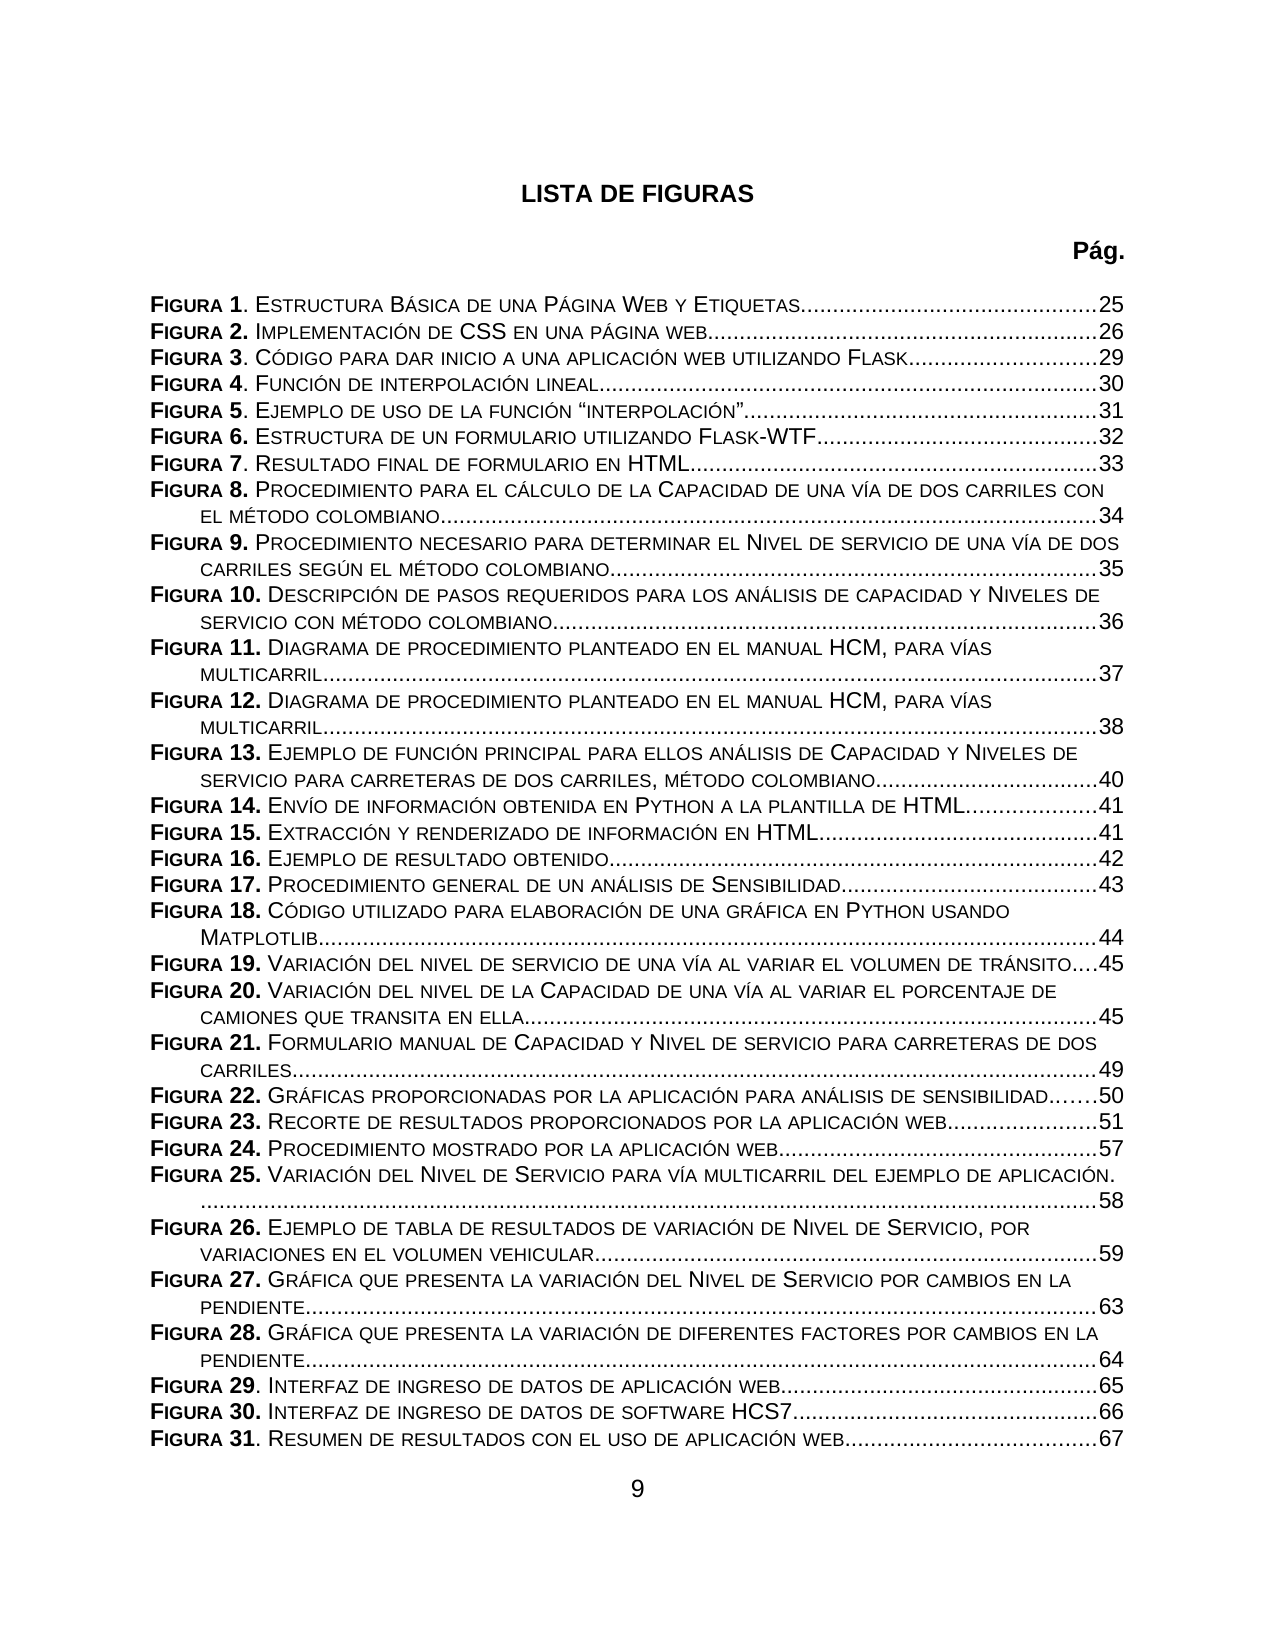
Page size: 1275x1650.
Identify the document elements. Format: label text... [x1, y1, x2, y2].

text Figura 21. Formulario manual de Capacidad y Nivel de servicio para carreteras de dos carriles. 49 [150, 1029, 1125, 1082]
text LISTA DE FIGURAS [150, 179, 1125, 207]
text Figura 3. Código para dar inicio a una aplicación web utilizando Flask. 29 [150, 344, 1125, 370]
text Figura 2. Implementación de CSS en una página web 26 [150, 318, 1125, 344]
text Figura 25. Variación del Nivel de Servicio para vía multicarril del ejemplo de aplicación. 58 [150, 1161, 1125, 1214]
text Figura 24. Procedimiento mostrado por la aplicación web. 57 [150, 1135, 1125, 1161]
text Figura 9. Procedimiento necesario para determinar el Nivel de servicio de una vía de dos carriles según el método colombiano. 35 [150, 528, 1125, 581]
text Figura 15. Extracción y renderizado de información en HTML. 41 [150, 818, 1125, 845]
text Figura 4. Función de interpolación lineal. 30 [150, 370, 1125, 397]
text Figura 18. Código utilizado para elaboración de una gráfica en Python usando Matplotlib. 44 [150, 897, 1125, 950]
text Figura 16. Ejemplo de resultado obtenido. 42 [150, 845, 1125, 871]
text Figura 7. Resultado final de formulario en HTML 33 [150, 449, 1125, 476]
text Figura 27. Gráfica que presenta la variación del Nivel de Servicio por cambios en la pendiente. 63 [150, 1266, 1125, 1319]
text Figura 28. Gráfica que presenta la variación de diferentes factores por cambios en la pendiente. 64 [150, 1319, 1125, 1372]
text Figura 1. Estructura Básica de una Página Web y Etiquetas 25 [150, 291, 1125, 318]
text Figura 11. Diagrama de procedimiento planteado en el manual HCM, para vías multicarril. 37 [150, 634, 1125, 687]
text Figura 31. Resumen de resultados con el uso de aplicación web. 67 [150, 1424, 1125, 1451]
text Figura 8. Procedimiento para el cálculo de la Capacidad de una vía de dos carriles con el método colombiano. 34 [150, 476, 1125, 528]
text Figura 13. Ejemplo de función principal para ellos análisis de Capacidad y Niveles de servicio para carreteras de dos carriles, método colombiano. 40 [150, 739, 1125, 792]
text Figura 20. Variación del nivel de la Capacidad de una vía al variar el porcentaje de camiones que transita en ella. 45 [150, 977, 1125, 1029]
text Figura 10. Descripción de pasos requeridos para los análisis de capacidad y Niveles de servicio con método colombiano. 36 [150, 581, 1125, 634]
text Figura 6. Estructura de un formulario utilizando Flask-WTF. 32 [150, 423, 1125, 449]
text Figura 5. Ejemplo de uso de la función “interpolación” 31 [150, 397, 1125, 423]
text Figura 22. Gráficas proporcionadas por la aplicación para análisis de sensibilidad. 50 [150, 1082, 1125, 1108]
text Figura 30. Interfaz de ingreso de datos de software HCS7. 66 [150, 1398, 1125, 1424]
text Pág. [150, 236, 1125, 265]
text Figura 26. Ejemplo de tabla de resultados de variación de Nivel de Servicio, por variaciones en el volumen vehicular. 59 [150, 1214, 1125, 1266]
text Figura 12. Diagrama de procedimiento planteado en el manual HCM, para vías multicarril. 38 [150, 687, 1125, 739]
text Figura 29. Interfaz de ingreso de datos de aplicación web. 65 [150, 1372, 1125, 1398]
text Figura 14. Envío de información obtenida en Python a la plantilla de HTML 41 [150, 792, 1125, 818]
text Figura 19. Variación del nivel de servicio de una vía al variar el volumen de tránsito. 45 [150, 950, 1125, 977]
text Figura 17. Procedimiento general de un análisis de Sensibilidad. 43 [150, 871, 1125, 897]
text Figura 23. Recorte de resultados proporcionados por la aplicación web. 51 [150, 1108, 1125, 1135]
